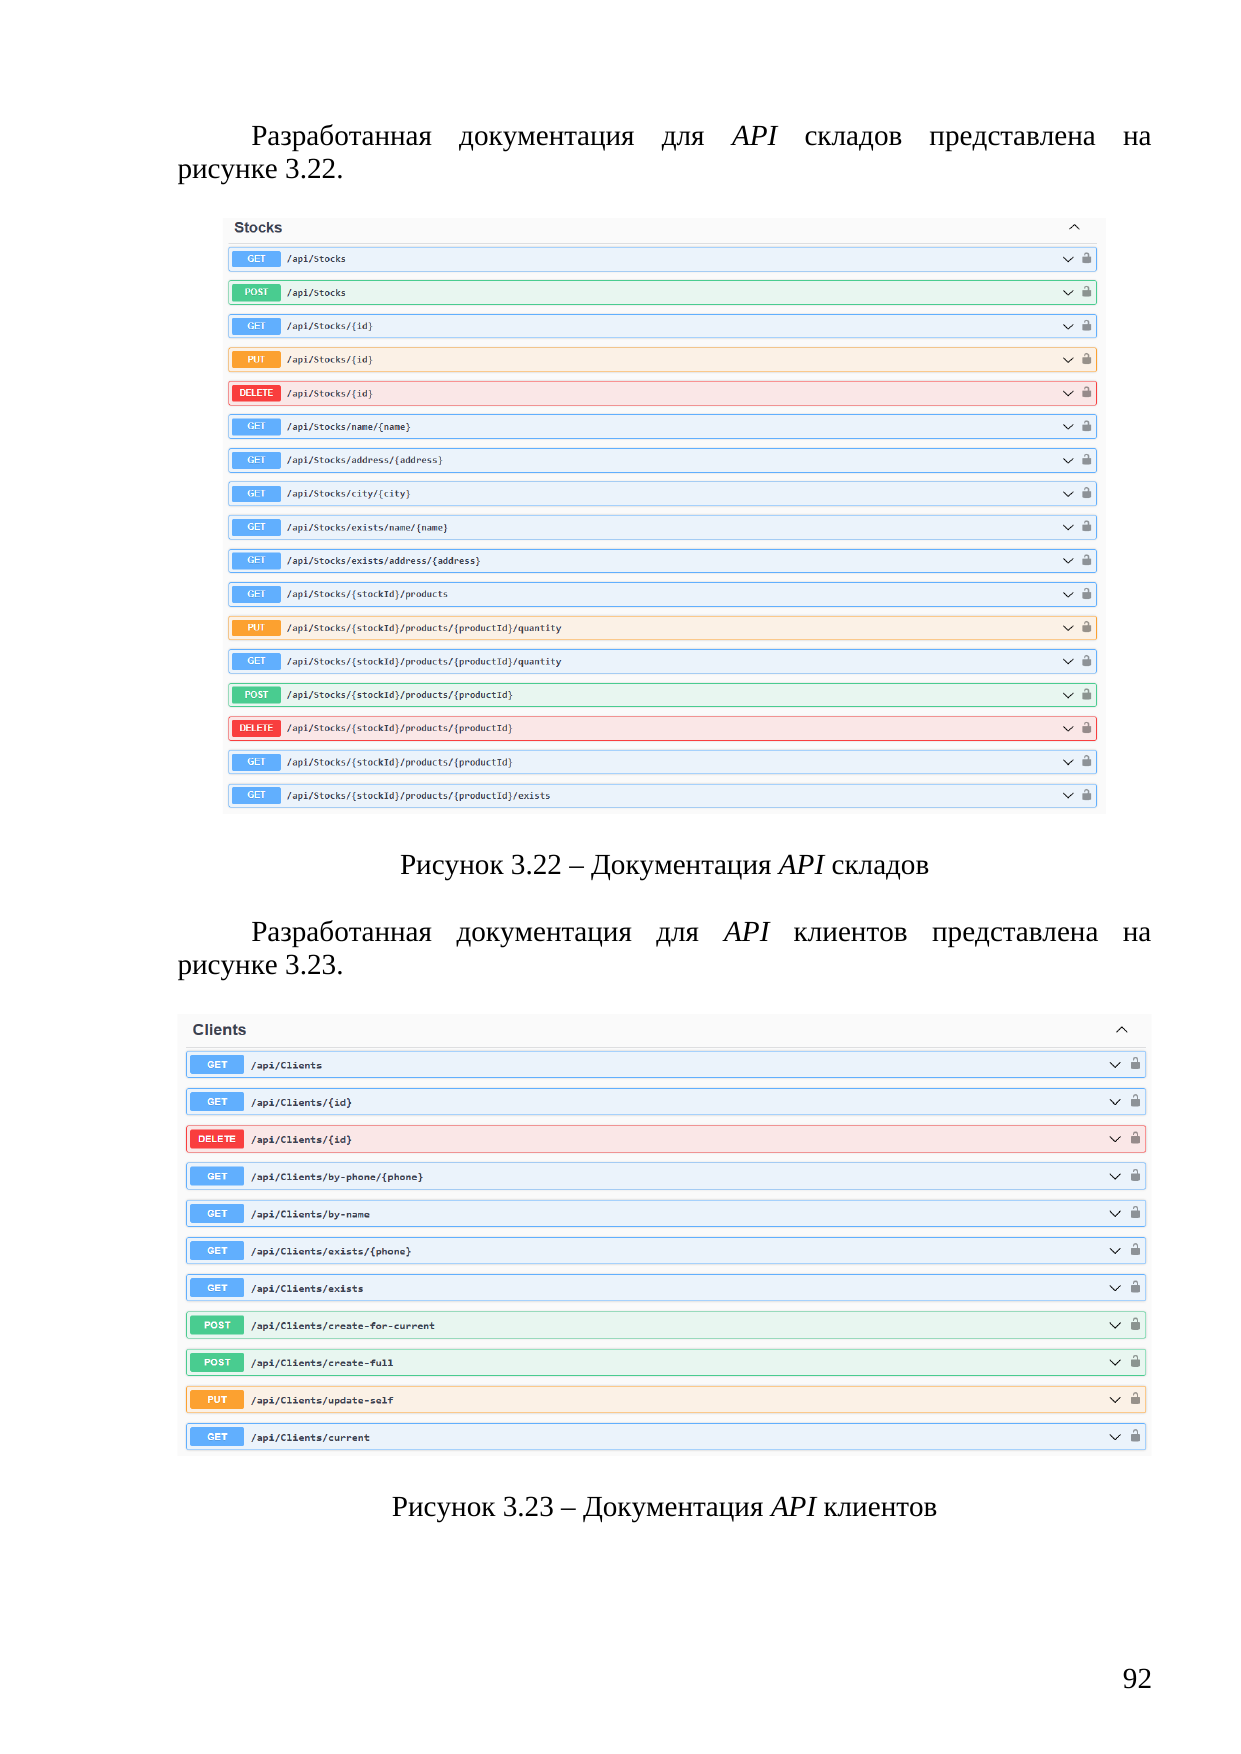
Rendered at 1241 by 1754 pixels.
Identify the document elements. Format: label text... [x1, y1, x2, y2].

picture [177, 1014, 1152, 1456]
text Рисунок 3.23 – Документация API клиентов [177, 1489, 1152, 1523]
picture [222, 218, 1106, 814]
text Рисунок 3.22 – Документация API складов [177, 847, 1152, 880]
text Разработанная документация для API складов представлена на рисунке 3.22. [177, 118, 1152, 185]
text Разработанная документация для API клиентов представлена на рисунке 3.23. [177, 914, 1152, 981]
